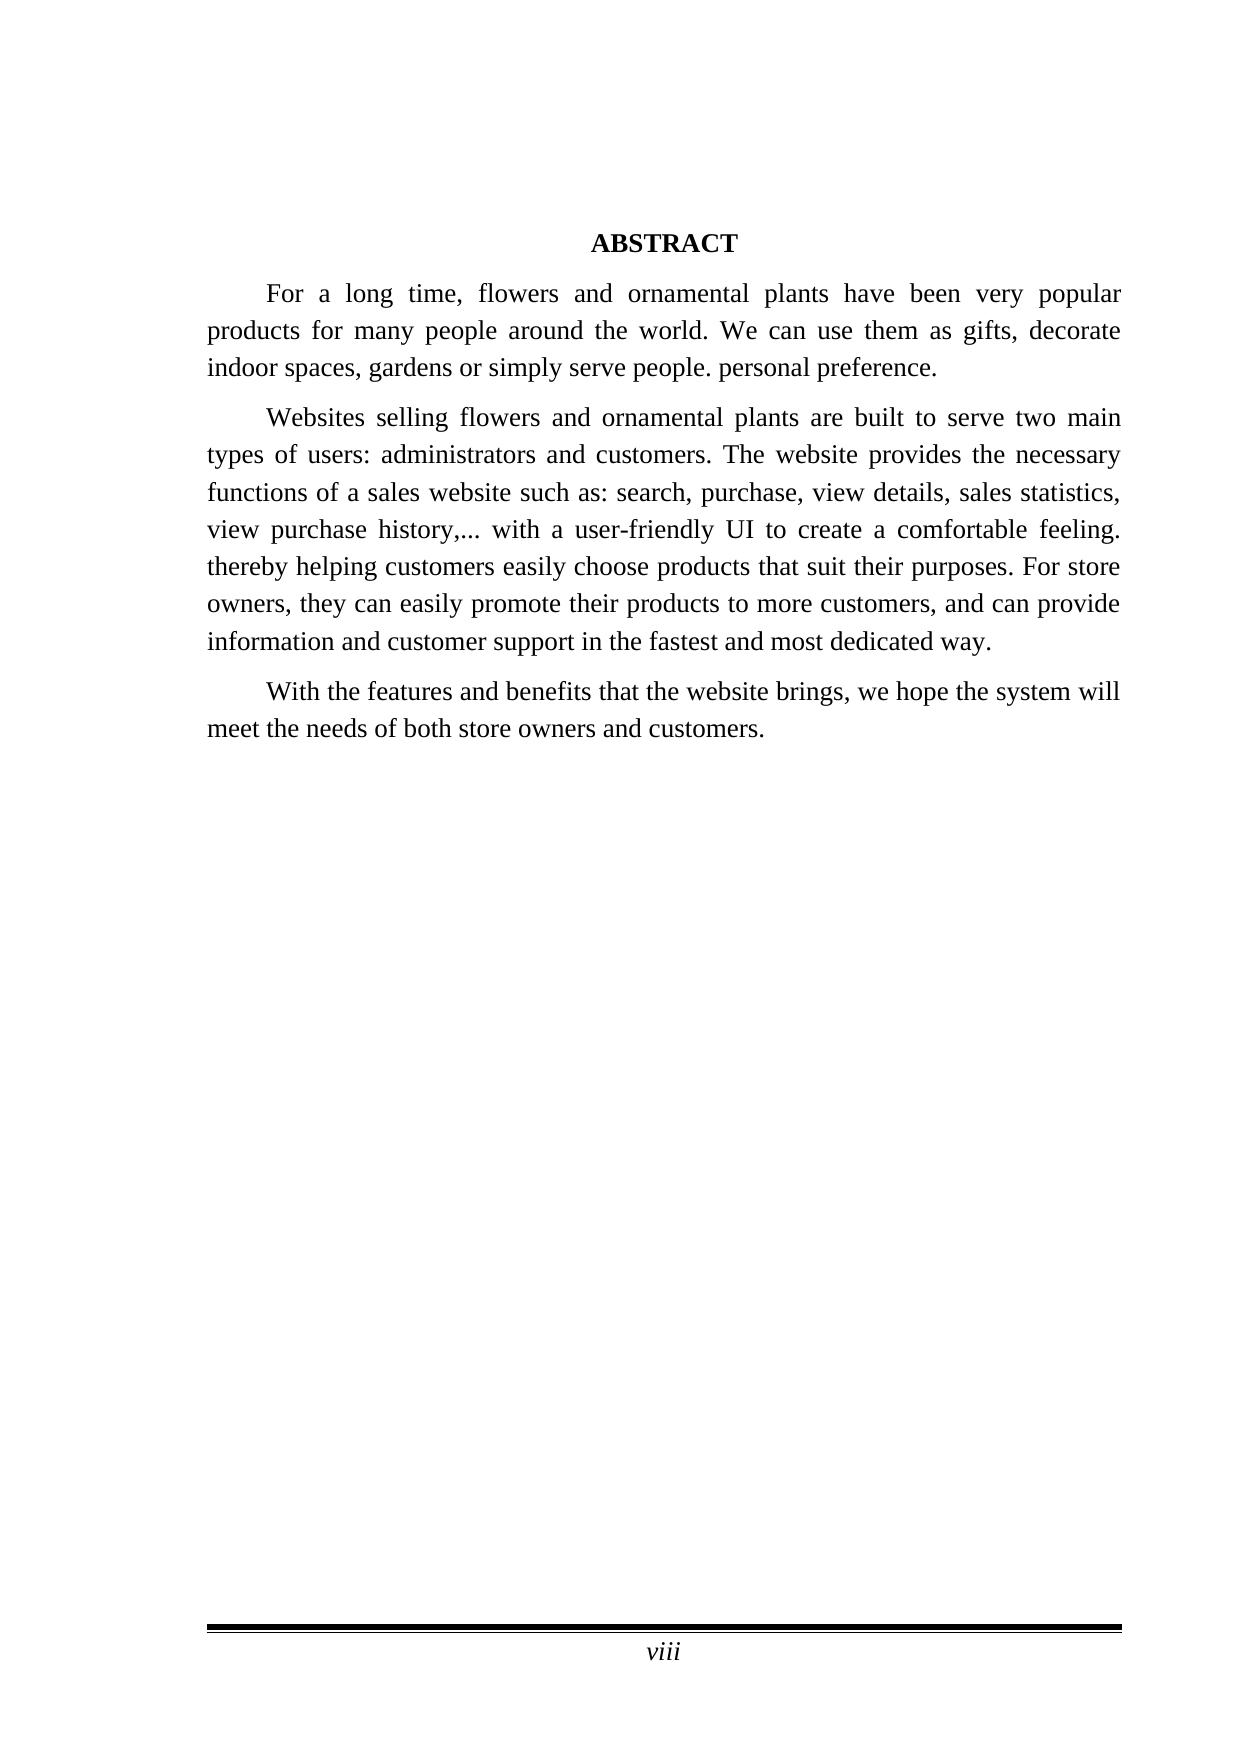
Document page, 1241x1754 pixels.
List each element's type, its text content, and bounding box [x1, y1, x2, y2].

text With the features and benefits that the website brings, we hope the system will meet the needs of both store owners and customers. [207, 675, 1122, 743]
text Websites selling flowers and ornamental plants are built to serve two main types of users: administrators and customers. The website provides the necessary functions of a sales website such as: search, purchase, view details, sales statistics, view purchase history,... with a user-friendly UI to create a comfortable feeling. thereby helping customers easily choose products that suit their purposes. For store owners, they can easily promote their products to more customers, and can provide information and customer support in the fastest and most dedicated way. [207, 401, 1122, 656]
text ABSTRACT [207, 227, 1122, 258]
text For a long time, flowers and ornamental plants have been very popular products for many people around the world. We can use them as gifts, decorate indoor spaces, gardens or simply serve people. personal preference. [207, 277, 1122, 382]
